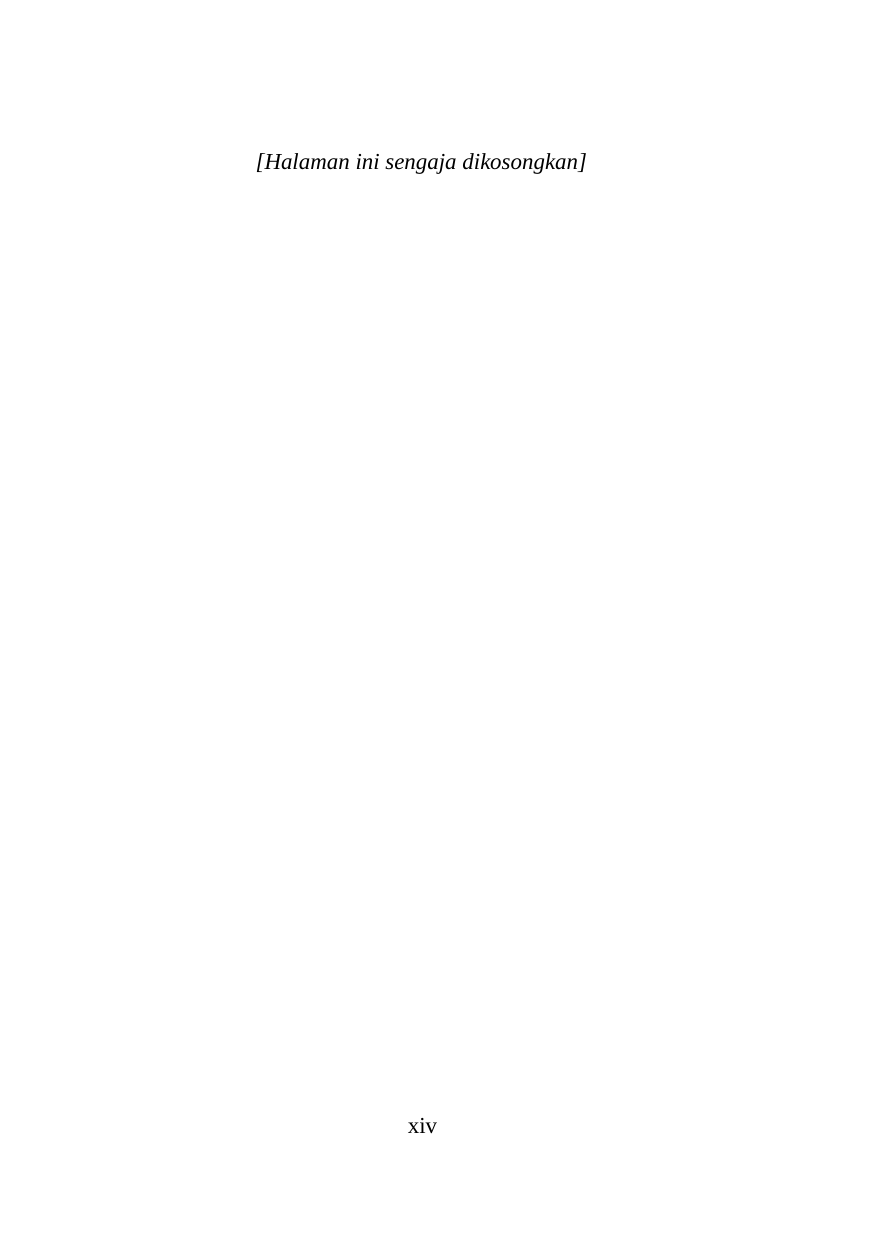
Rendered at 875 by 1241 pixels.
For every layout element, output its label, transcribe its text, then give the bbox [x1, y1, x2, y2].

text [Halaman ini sengaja dikosongkan] [118, 148, 726, 174]
